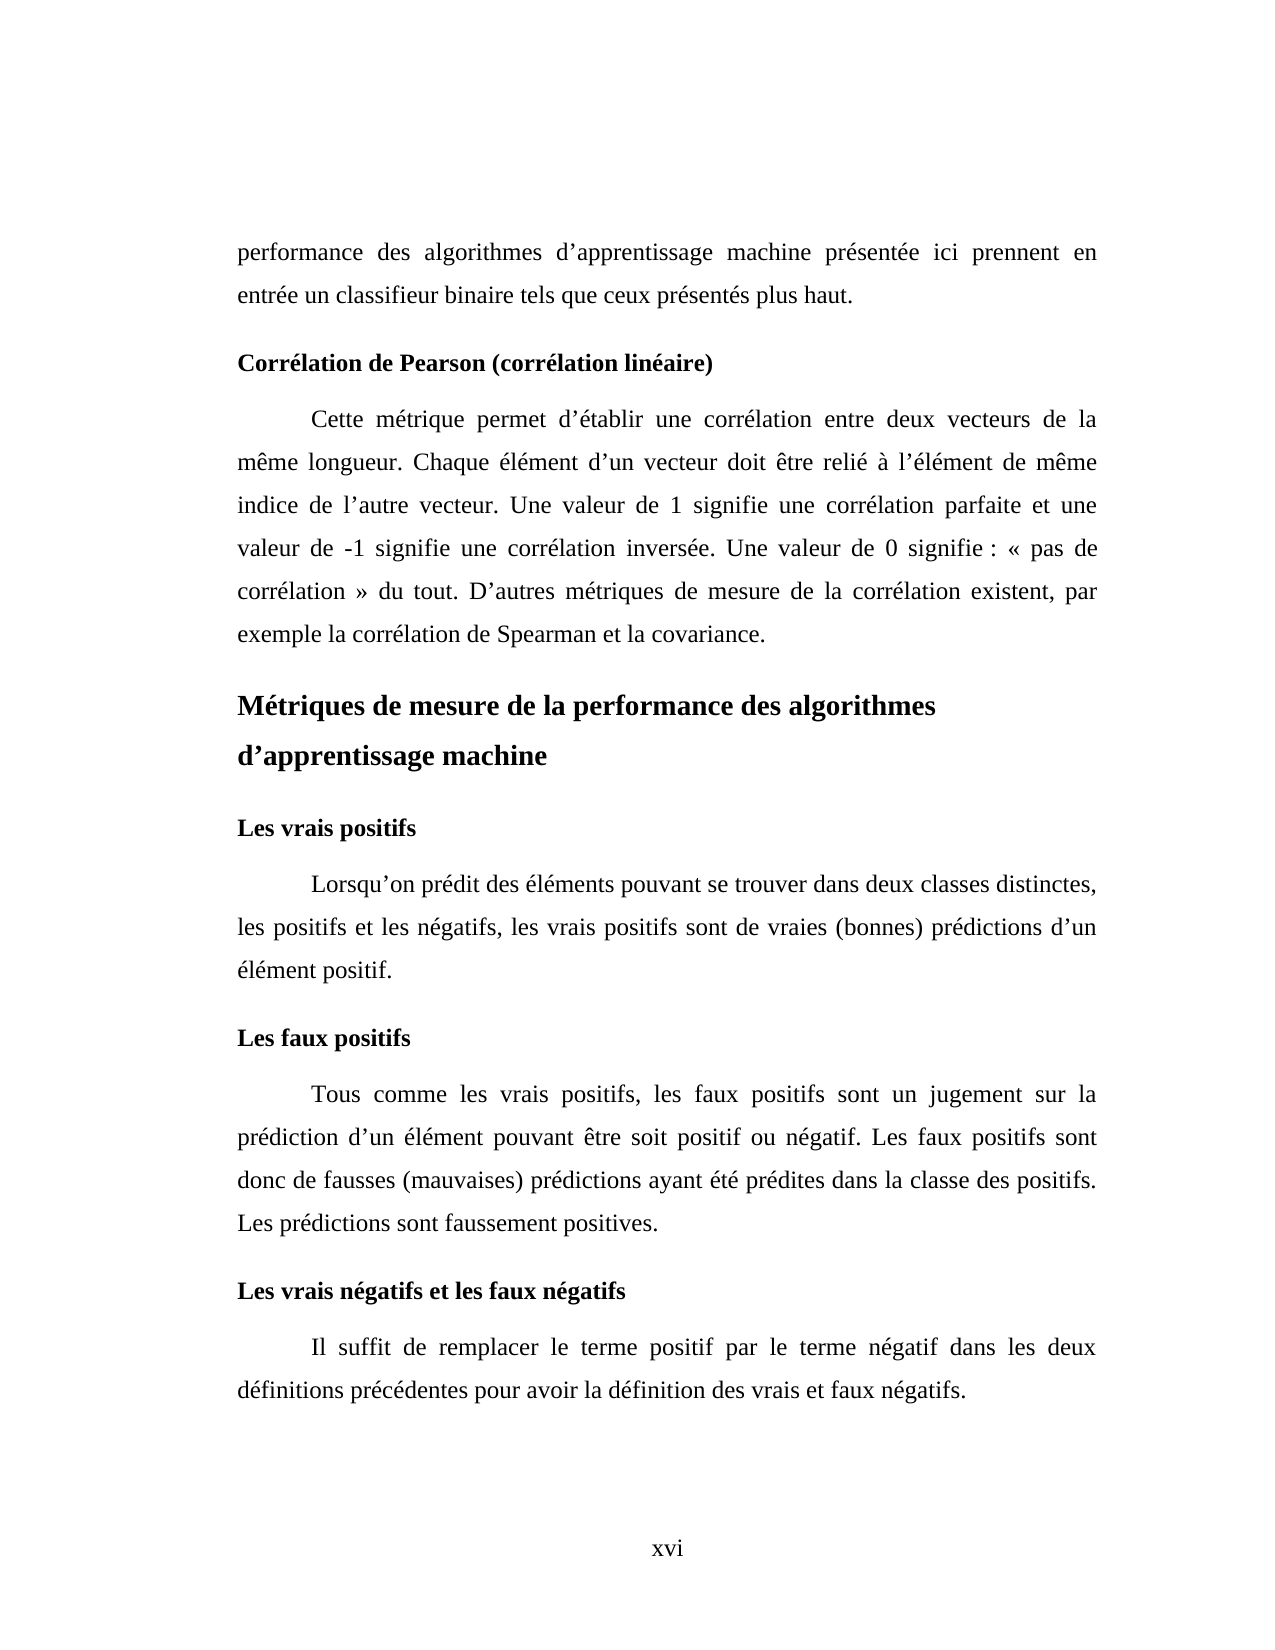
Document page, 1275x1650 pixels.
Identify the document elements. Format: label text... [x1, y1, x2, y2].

subtitle Les vrais positifs [237, 813, 1098, 842]
text Lorsqu’on prédit des éléments pouvant se trouver dans deux classes distinctes, les positifs et les négatifs, les vrais positifs sont de vraies (bonnes) prédictions d’un élément positif. [237, 869, 1098, 984]
text Il suffit de remplacer le terme positif par le terme négatif dans les deux définitions précédentes pour avoir la définition des vrais et faux négatifs. [237, 1332, 1098, 1404]
text Cette métrique permet d’établir une corrélation entre deux vecteurs de la même longueur. Chaque élément d’un vecteur doit être relié à l’élément de même indice de l’autre vecteur. Une valeur de 1 signifie une corrélation parfaite et une valeur de -1 signifie une corrélation inversée. Une valeur de 0 signifie : « pas de corrélation » du tout. D’autres métriques de mesure de la corrélation existent, par exemple la corrélation de Spearman et la covariance. [237, 404, 1098, 648]
text Tous comme les vrais positifs, les faux positifs sont un jugement sur la prédiction d’un élément pouvant être soit positif ou négatif. Les faux positifs sont donc de fausses (mauvaises) prédictions ayant été prédites dans la classe des positifs. Les prédictions sont faussement positives. [237, 1079, 1098, 1237]
subtitle Les vrais négatifs et les faux négatifs [237, 1276, 1098, 1305]
subtitle Les faux positifs [237, 1023, 1098, 1052]
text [237, 237, 1098, 309]
subtitle Corrélation de Pearson (corrélation linéaire) [237, 348, 1098, 377]
subtitle Métriques de mesure de la performance des algorithmes d’apprentissage machine [237, 688, 1098, 771]
